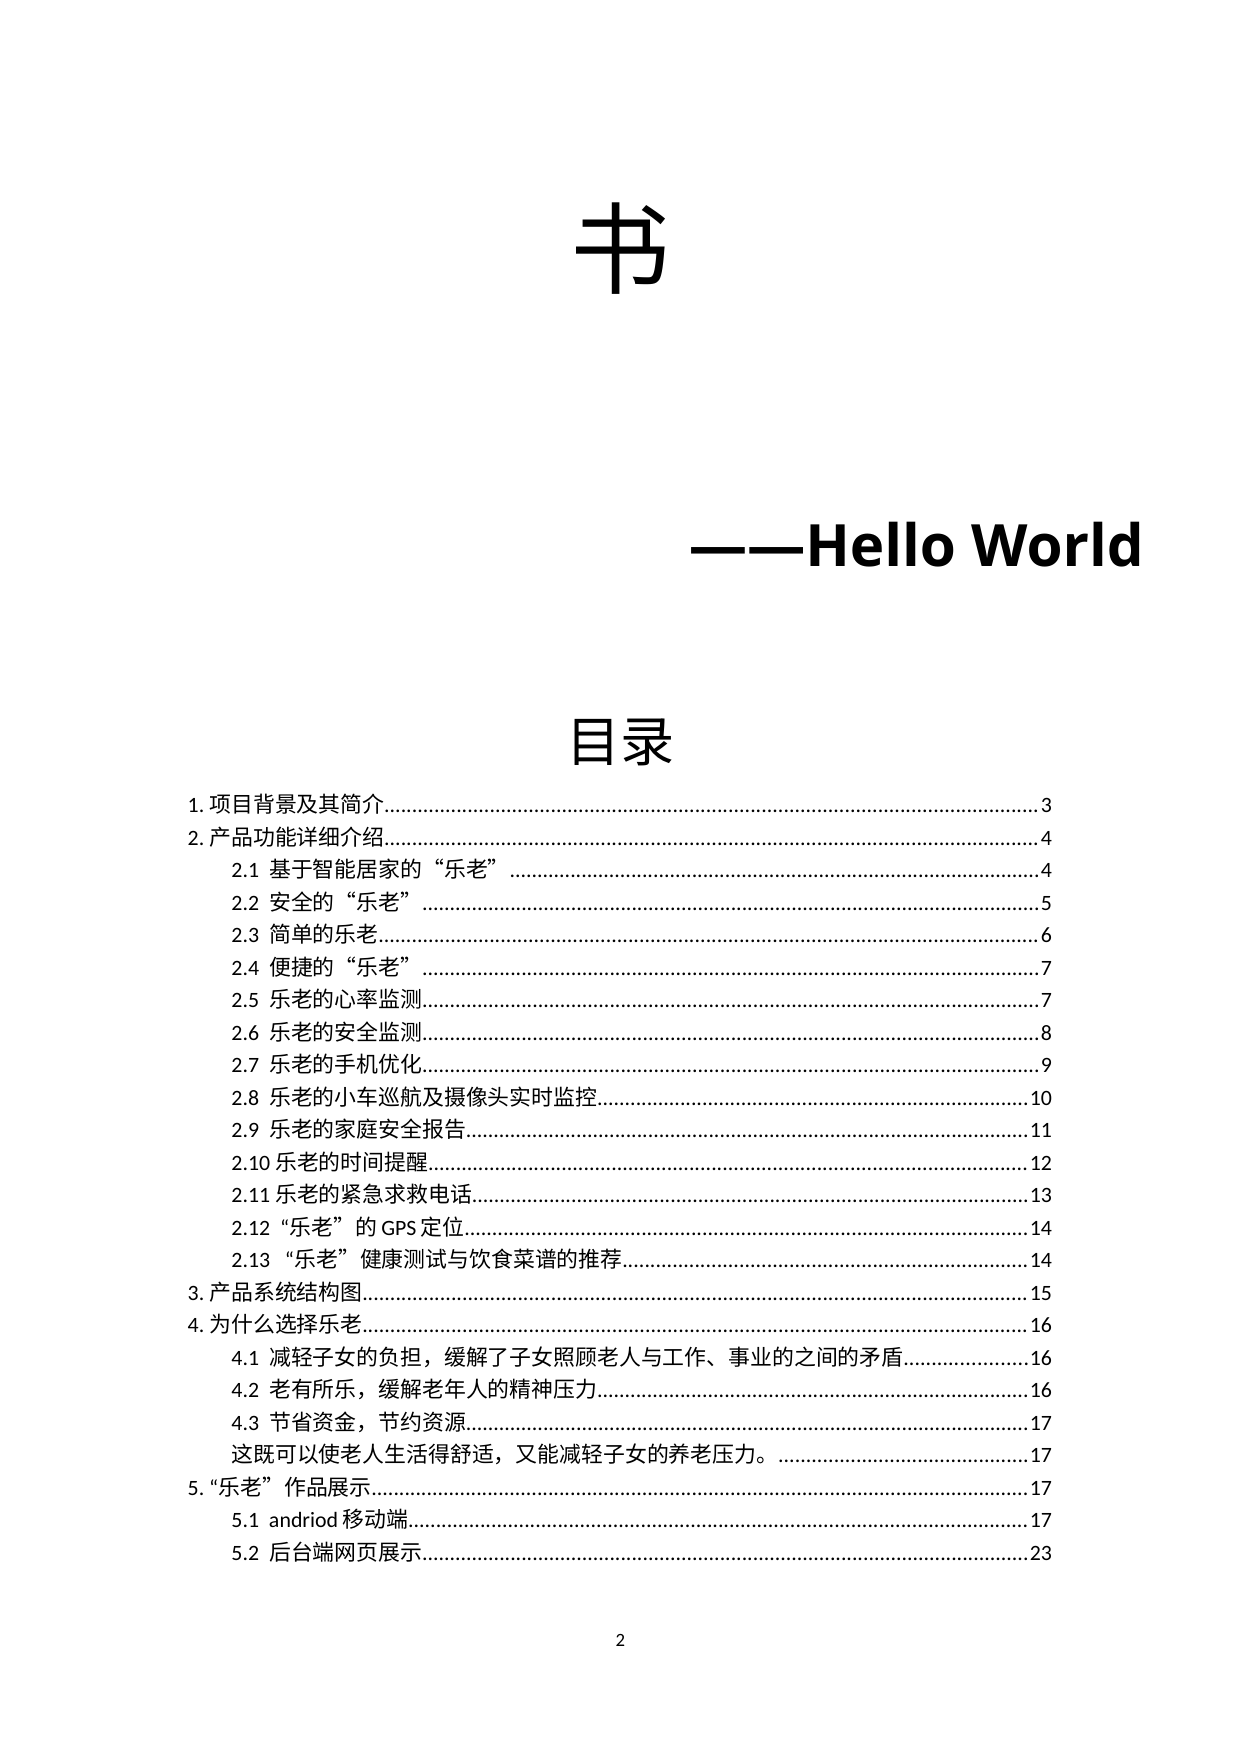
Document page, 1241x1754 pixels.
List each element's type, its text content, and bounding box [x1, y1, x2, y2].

text 2.13 “乐老”健康测试与饮食菜谱的推荐 14 [231, 1242, 1053, 1274]
text 4.2 老有所乐，缓解老年人的精神压力 16 [231, 1372, 1053, 1404]
text 4. 为什么选择乐老 16 [187, 1307, 1053, 1339]
text 2.4 便捷的“乐老” 7 [231, 949, 1053, 982]
text 5.1 andriod移动端 17 [231, 1502, 1053, 1534]
text 2.2 安全的“乐老” 5 [231, 884, 1053, 917]
text 2.11 乐老的紧急求救电话 13 [231, 1177, 1053, 1209]
text 2. 产品功能详细介绍 4 [187, 819, 1053, 852]
text 2.8 乐老的小车巡航及摄像头实时监控 10 [231, 1079, 1053, 1112]
text 2.7 乐老的手机优化 9 [231, 1047, 1053, 1079]
text 3. 产品系统结构图 15 [187, 1274, 1053, 1307]
text 2.1 基于智能居家的“乐老” 4 [231, 852, 1053, 884]
text 5.2 后台端网页展示 23 [231, 1534, 1053, 1567]
text 1. 项目背景及其简介 3 [187, 787, 1053, 819]
text 2.5 乐老的心率监测 7 [231, 982, 1053, 1014]
text 2.10 乐老的时间提醒 12 [231, 1144, 1053, 1177]
text 2.6 乐老的安全监测 8 [231, 1014, 1053, 1047]
text 目录 [187, 689, 1053, 787]
text 书 [187, 162, 1053, 324]
text 2.12 “乐老”的GPS定位 14 [231, 1209, 1053, 1242]
text 4.3 节省资金，节约资源 17 [231, 1404, 1053, 1437]
text 这既可以使老人生活得舒适，又能减轻子女的养老压力。 17 [231, 1437, 1053, 1469]
text 2.9 乐老的家庭安全报告 11 [231, 1112, 1053, 1144]
text 5. “乐老”作品展示 17 [187, 1469, 1053, 1502]
text 2.3 简单的乐老 6 [231, 917, 1053, 949]
text 4.1 减轻子女的负担，缓解了子女照顾老人与工作、事业的之间的矛盾 16 [231, 1339, 1053, 1372]
